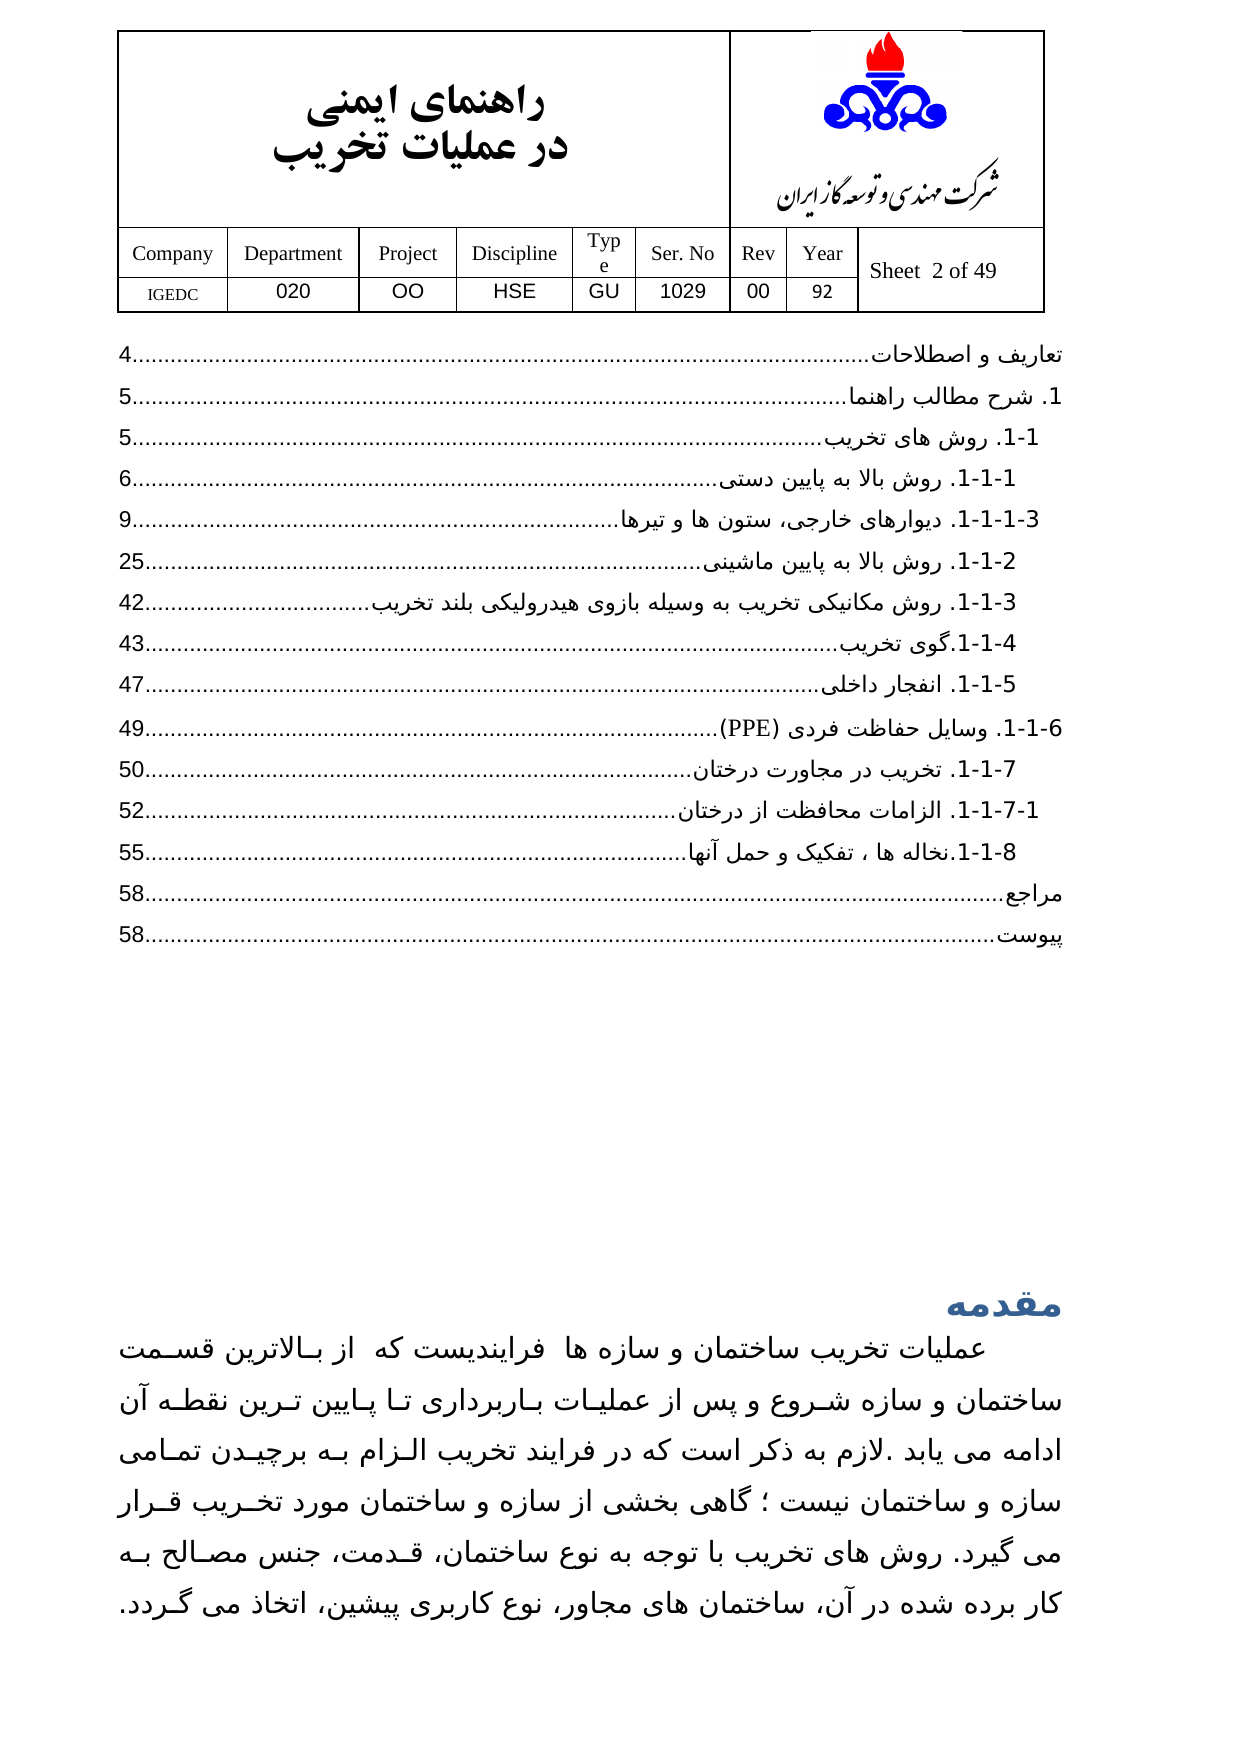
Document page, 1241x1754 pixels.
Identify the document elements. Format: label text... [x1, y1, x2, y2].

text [118, 1332, 1063, 1621]
subtitle مقدمه [118, 1282, 1063, 1325]
picture [811, 31, 963, 132]
